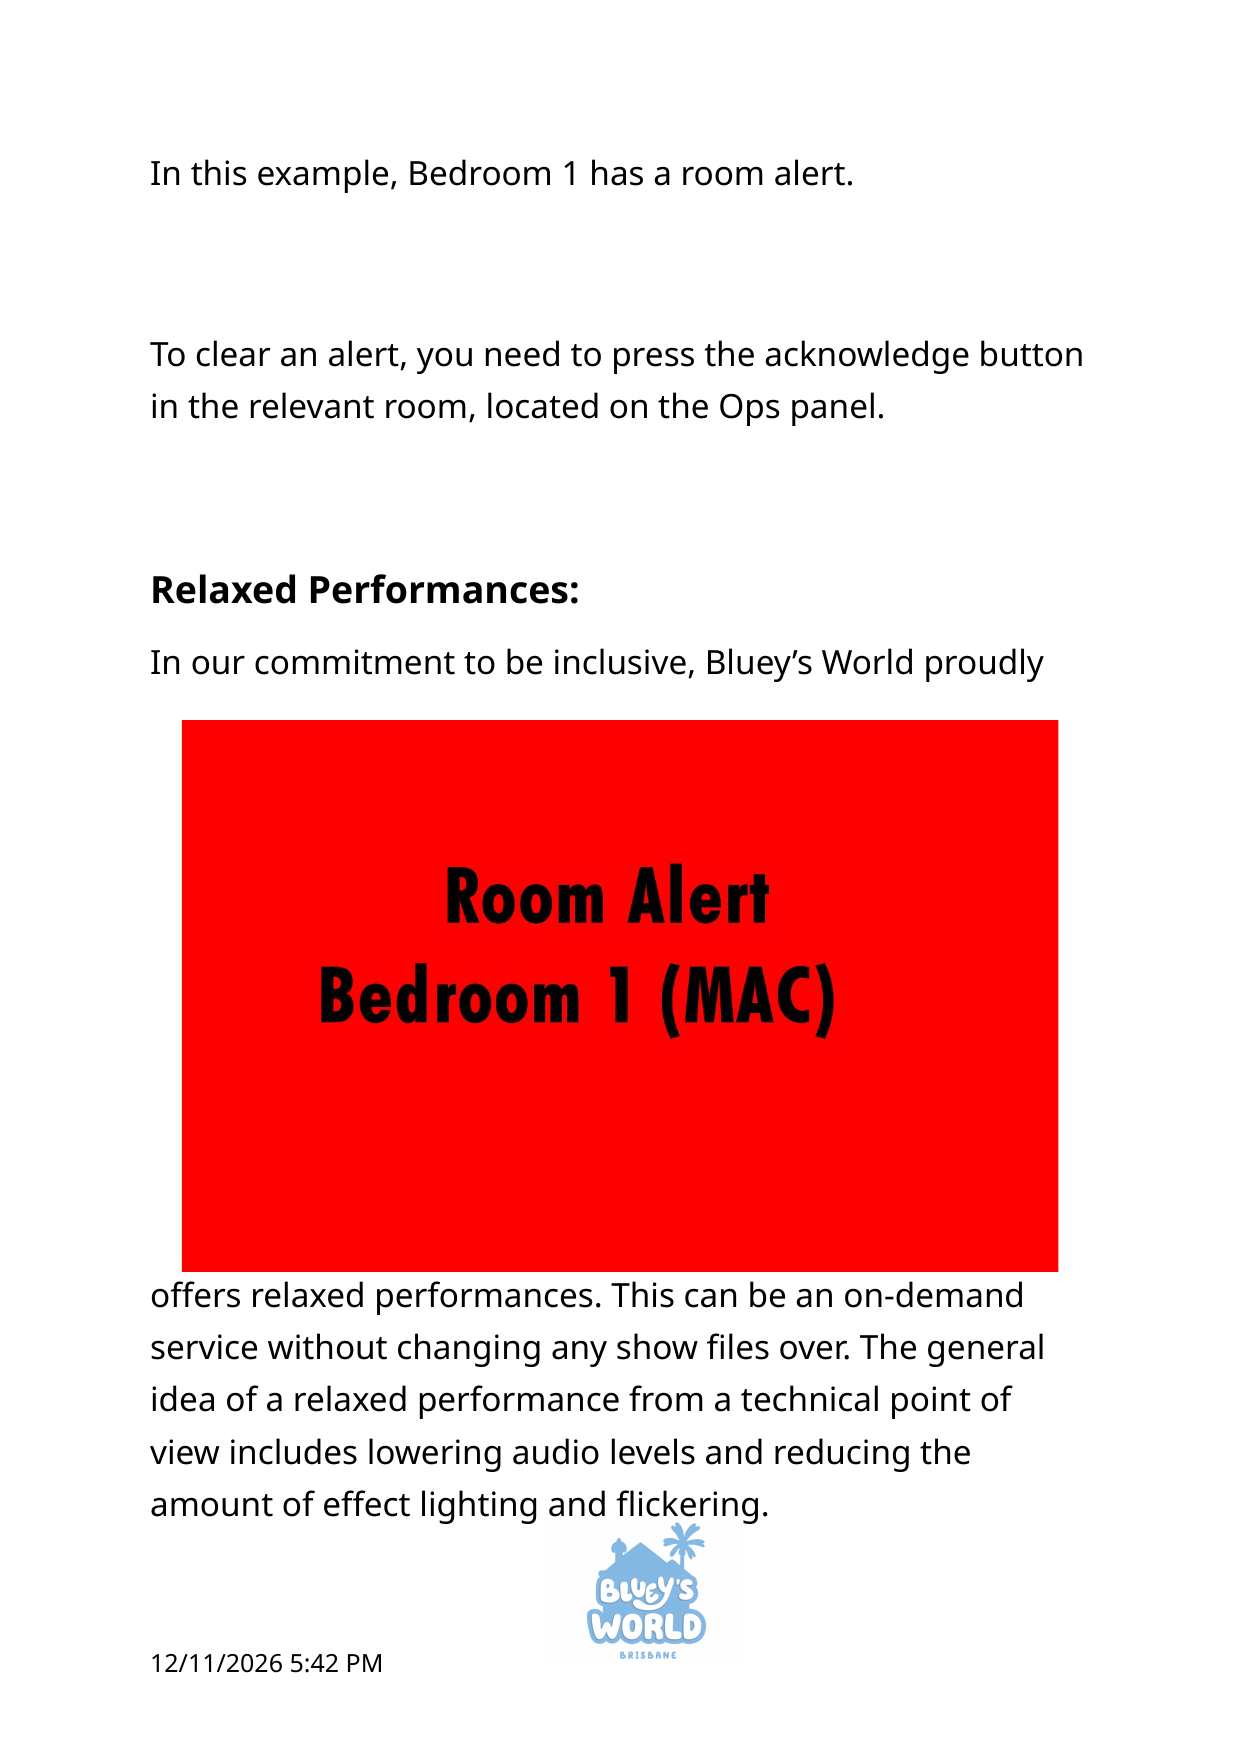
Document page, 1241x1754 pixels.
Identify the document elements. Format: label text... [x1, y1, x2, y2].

text To clear an alert, you need to press the acknowledge button in the relevant room, located on the Ops panel. [150, 331, 1090, 428]
text Relaxed Performances: [150, 563, 1090, 614]
picture [181, 720, 1059, 1272]
picture [546, 1526, 747, 1662]
text In this example, Bedroom 1 has a room alert. [150, 150, 1090, 195]
